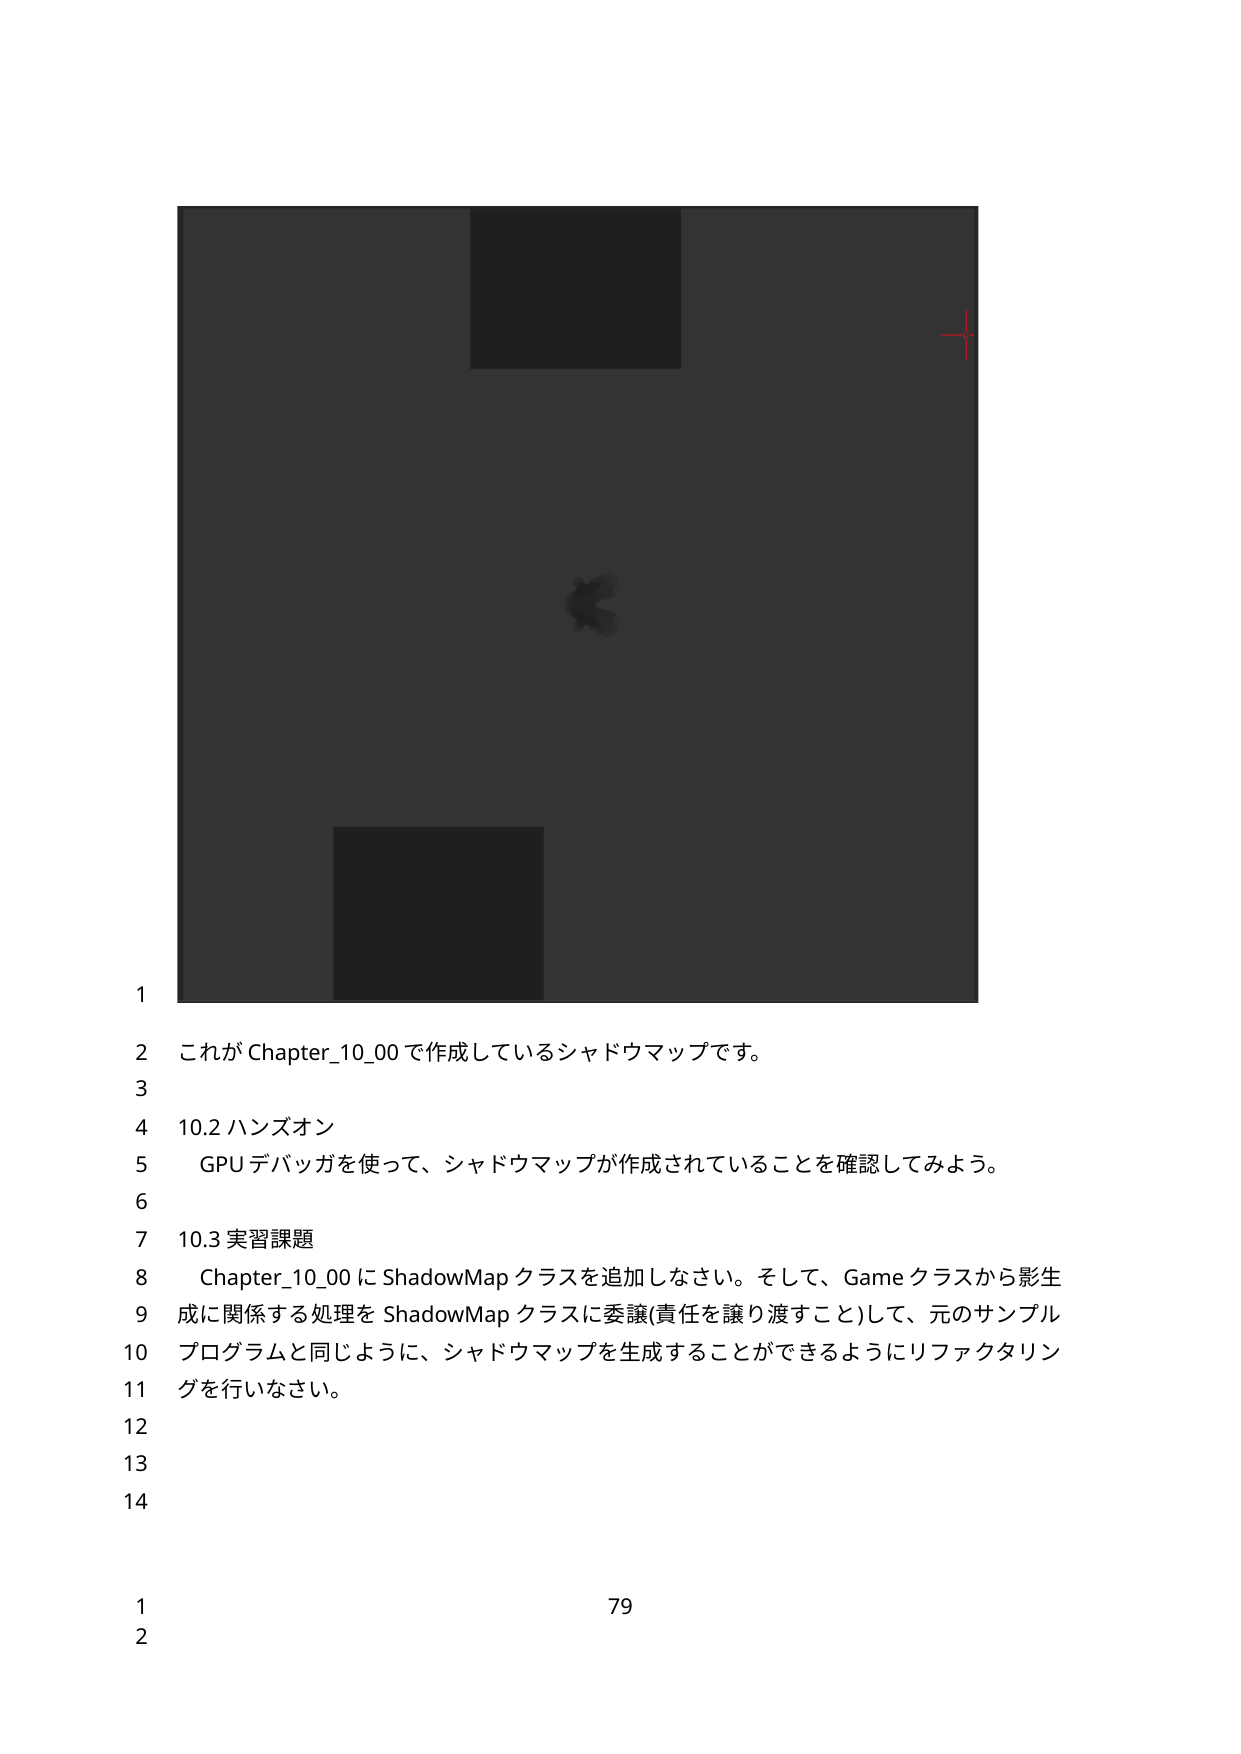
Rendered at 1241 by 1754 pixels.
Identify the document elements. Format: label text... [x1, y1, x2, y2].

text GPUデバッガを使って、シャドウマップが作成されていることを確認してみよう。 [177, 1144, 1063, 1182]
picture [177, 206, 979, 1003]
subtitle 10.3 実習課題 [177, 1219, 1063, 1257]
subtitle 10.2 ハンズオン [177, 1107, 1063, 1144]
text Chapter_10_00にShadowMapクラスを追加しなさい。そして、Gameクラスから影生成に関係する処理をShadowMapクラスに委譲(責任を譲り渡すこと)して、元のサンプルプログラムと同じように、シャドウマップを生成することができるようにリファクタリングを行いなさい。 [177, 1257, 1063, 1407]
text これがChapter_10_00で作成しているシャドウマップです。 [177, 1032, 1063, 1069]
